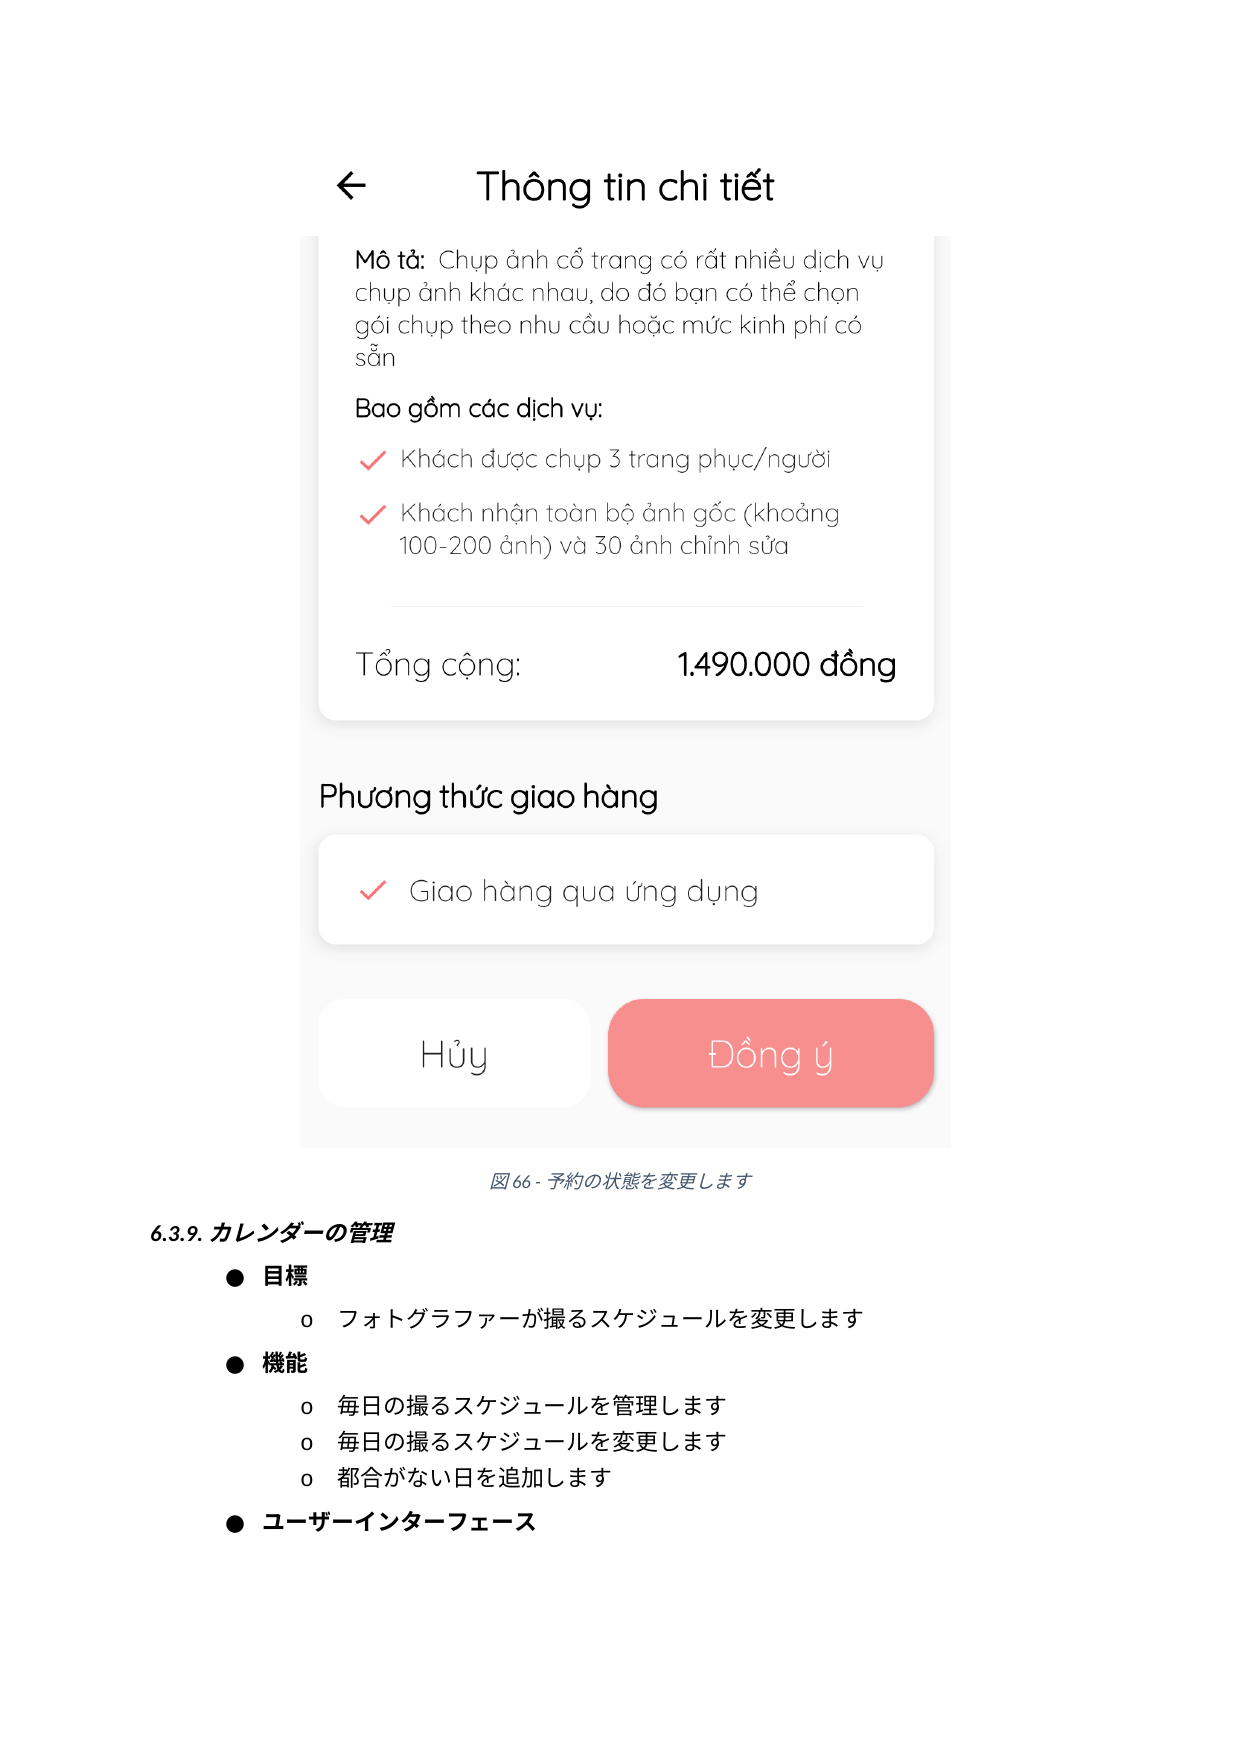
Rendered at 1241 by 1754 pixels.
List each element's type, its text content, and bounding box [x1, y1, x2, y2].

list ユーザーインターフェース [225, 1496, 1093, 1543]
list 毎日の撮るスケジュールを管理します [300, 1388, 1093, 1421]
list フォトグラファーが撮るスケジュールを変更します [300, 1301, 1093, 1334]
picture [300, 150, 952, 1148]
subtitle 6.3.9. カレンダーの管理 [150, 1214, 1093, 1248]
list 都合がない日を追加します [300, 1460, 1093, 1493]
list 目標 [225, 1250, 1093, 1297]
text 図66 - 予約の状態を変更します [150, 1167, 1093, 1194]
list 機能 [225, 1337, 1093, 1384]
list 毎日の撮るスケジュールを変更します [300, 1424, 1093, 1457]
